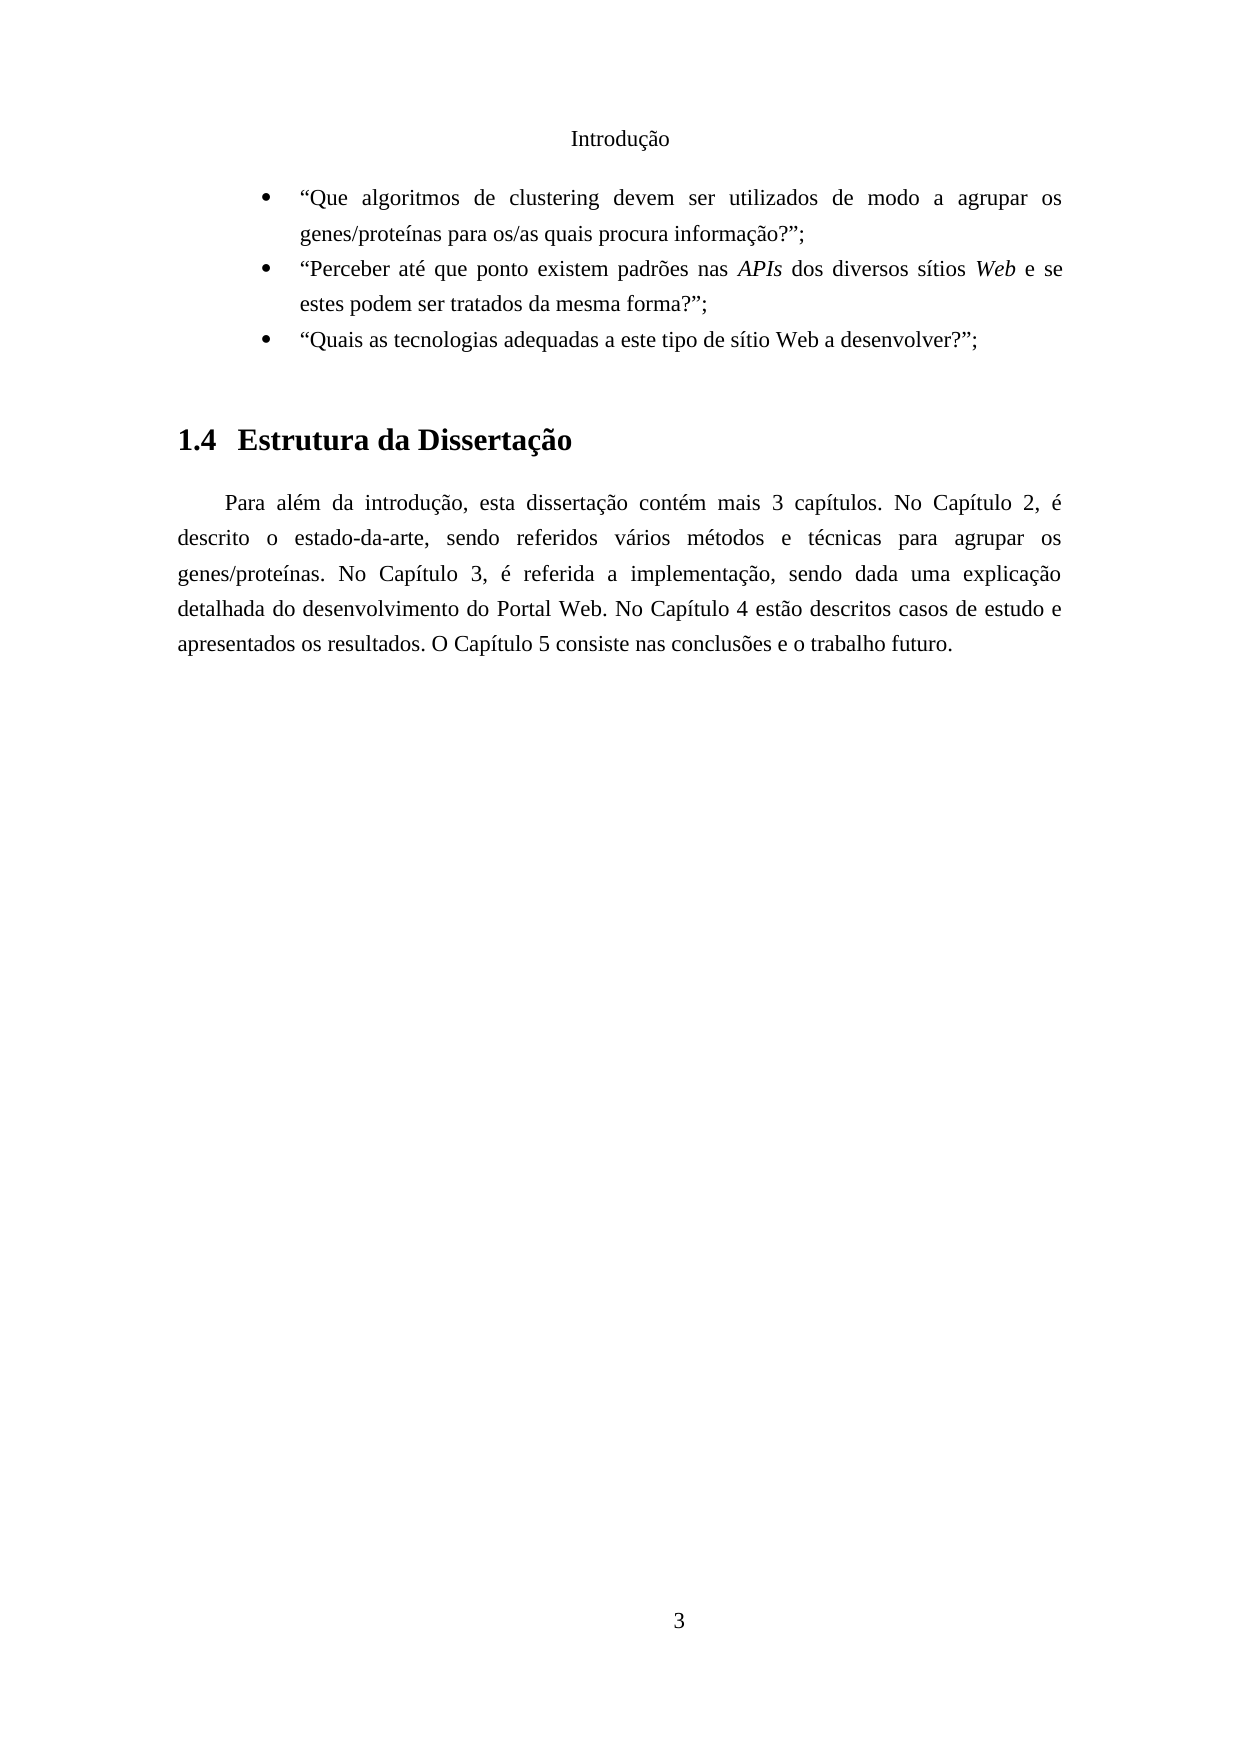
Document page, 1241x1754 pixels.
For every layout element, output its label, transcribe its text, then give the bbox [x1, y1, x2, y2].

list “Quais as tecnologias adequadas a este tipo de sítio Web a desenvolver?”; [262, 319, 1063, 354]
list “Que algoritmos de clustering devem ser utilizados de modo a agrupar os genes/proteínas para os/as quais procura informação?”; [262, 177, 1063, 248]
list “Perceber até que ponto existem padrões nas APIs dos diversos sítios Web e se estes podem ser tratados da mesma forma?”; [262, 248, 1063, 319]
text Para além da introdução, esta dissertação contém mais 3 capítulos. No Capítulo 2, é descrito o estado-da-arte, sendo referidos vários métodos e técnicas para agrupar os genes/proteínas. No Capítulo 3, é referida a implementação, sendo dada uma explicação detalhada do desenvolvimento do Portal Web. No Capítulo 4 estão descritos casos de estudo e apresentados os resultados. O Capítulo 5 consiste nas conclusões e o trabalho futuro. [177, 482, 1063, 659]
subtitle Estrutura da Dissertação [177, 421, 1063, 457]
